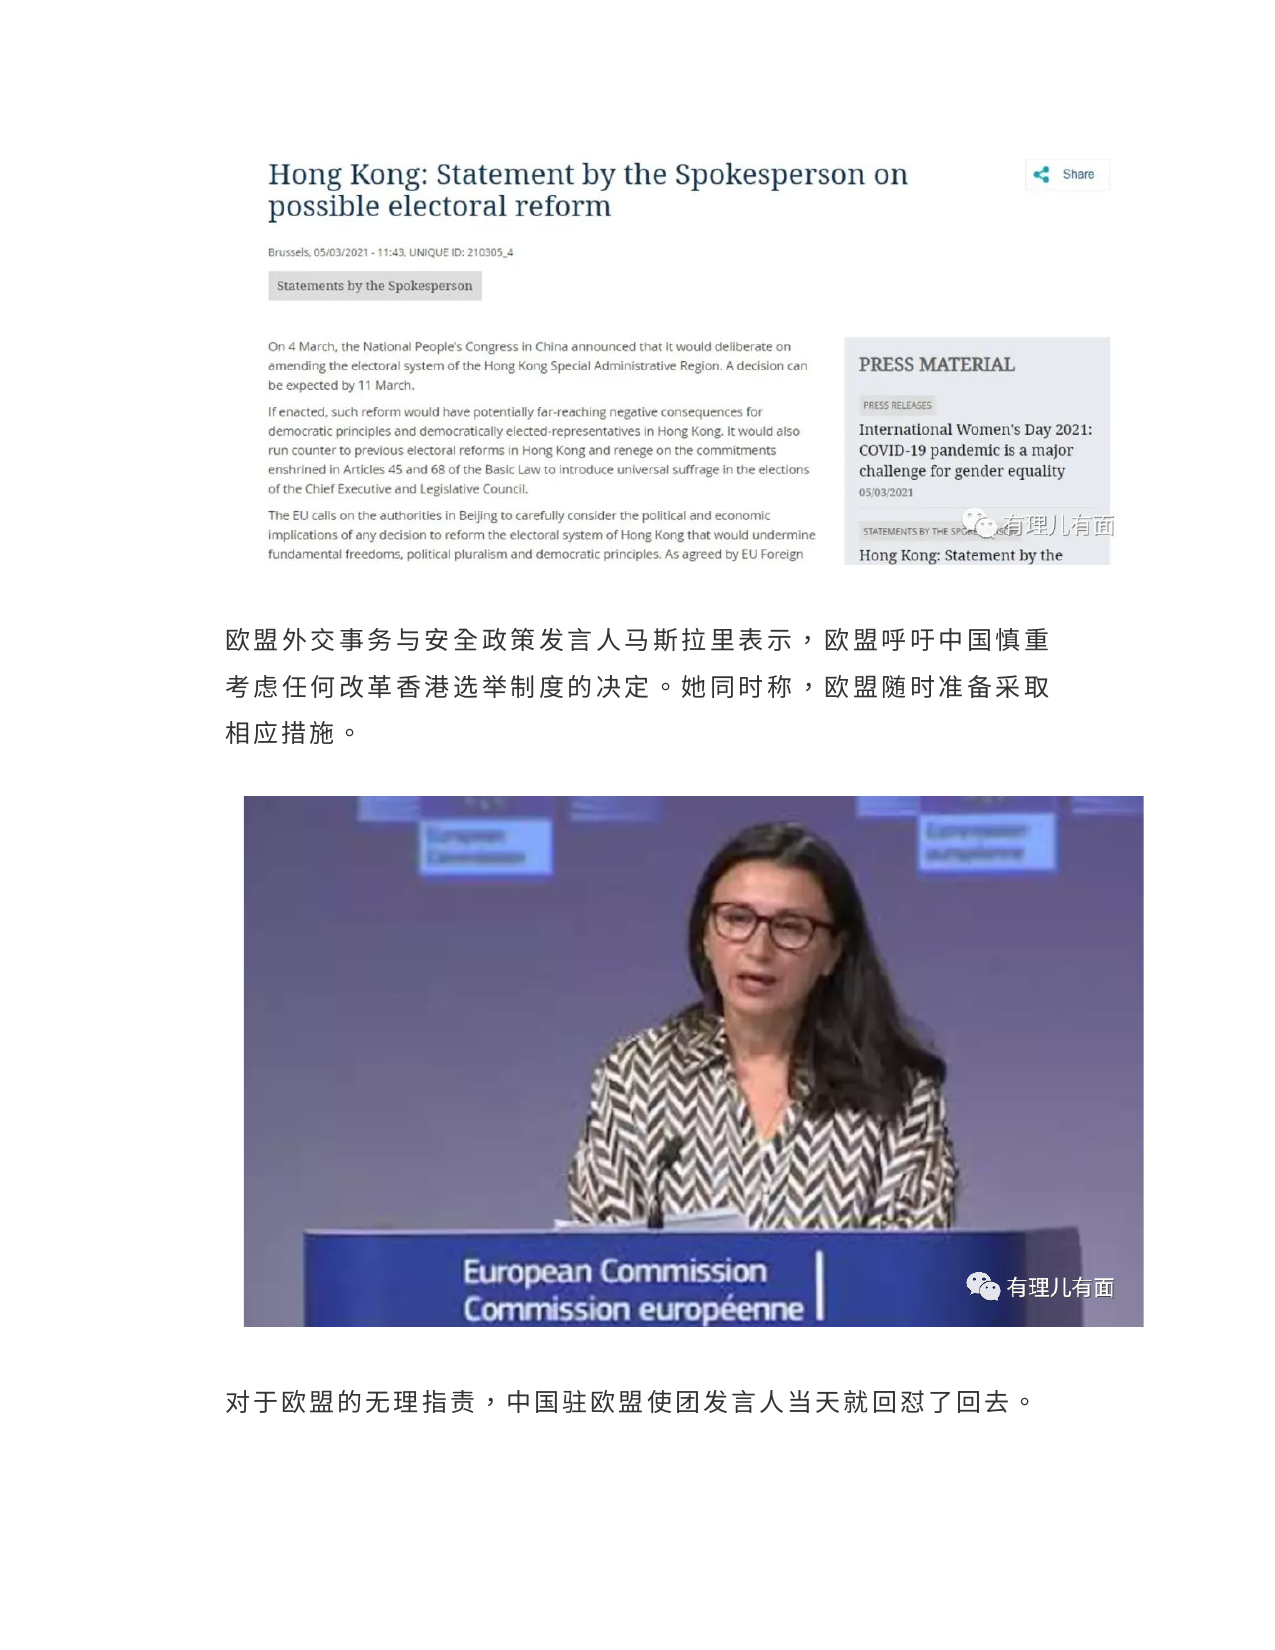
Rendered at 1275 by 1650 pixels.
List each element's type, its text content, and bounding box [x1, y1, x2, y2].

picture [243, 150, 1144, 565]
picture [243, 796, 1144, 1327]
text 对于欧盟的无理指责，中国驻欧盟使团发言人当天就回怼了回去。 [225, 1373, 1050, 1419]
text 欧盟外交事务与安全政策发言人马斯拉里表示，欧盟呼吁中国慎重考虑任何改革香港选举制度的决定。她同时称，欧盟随时准备采取相应措施。 [225, 611, 1050, 750]
